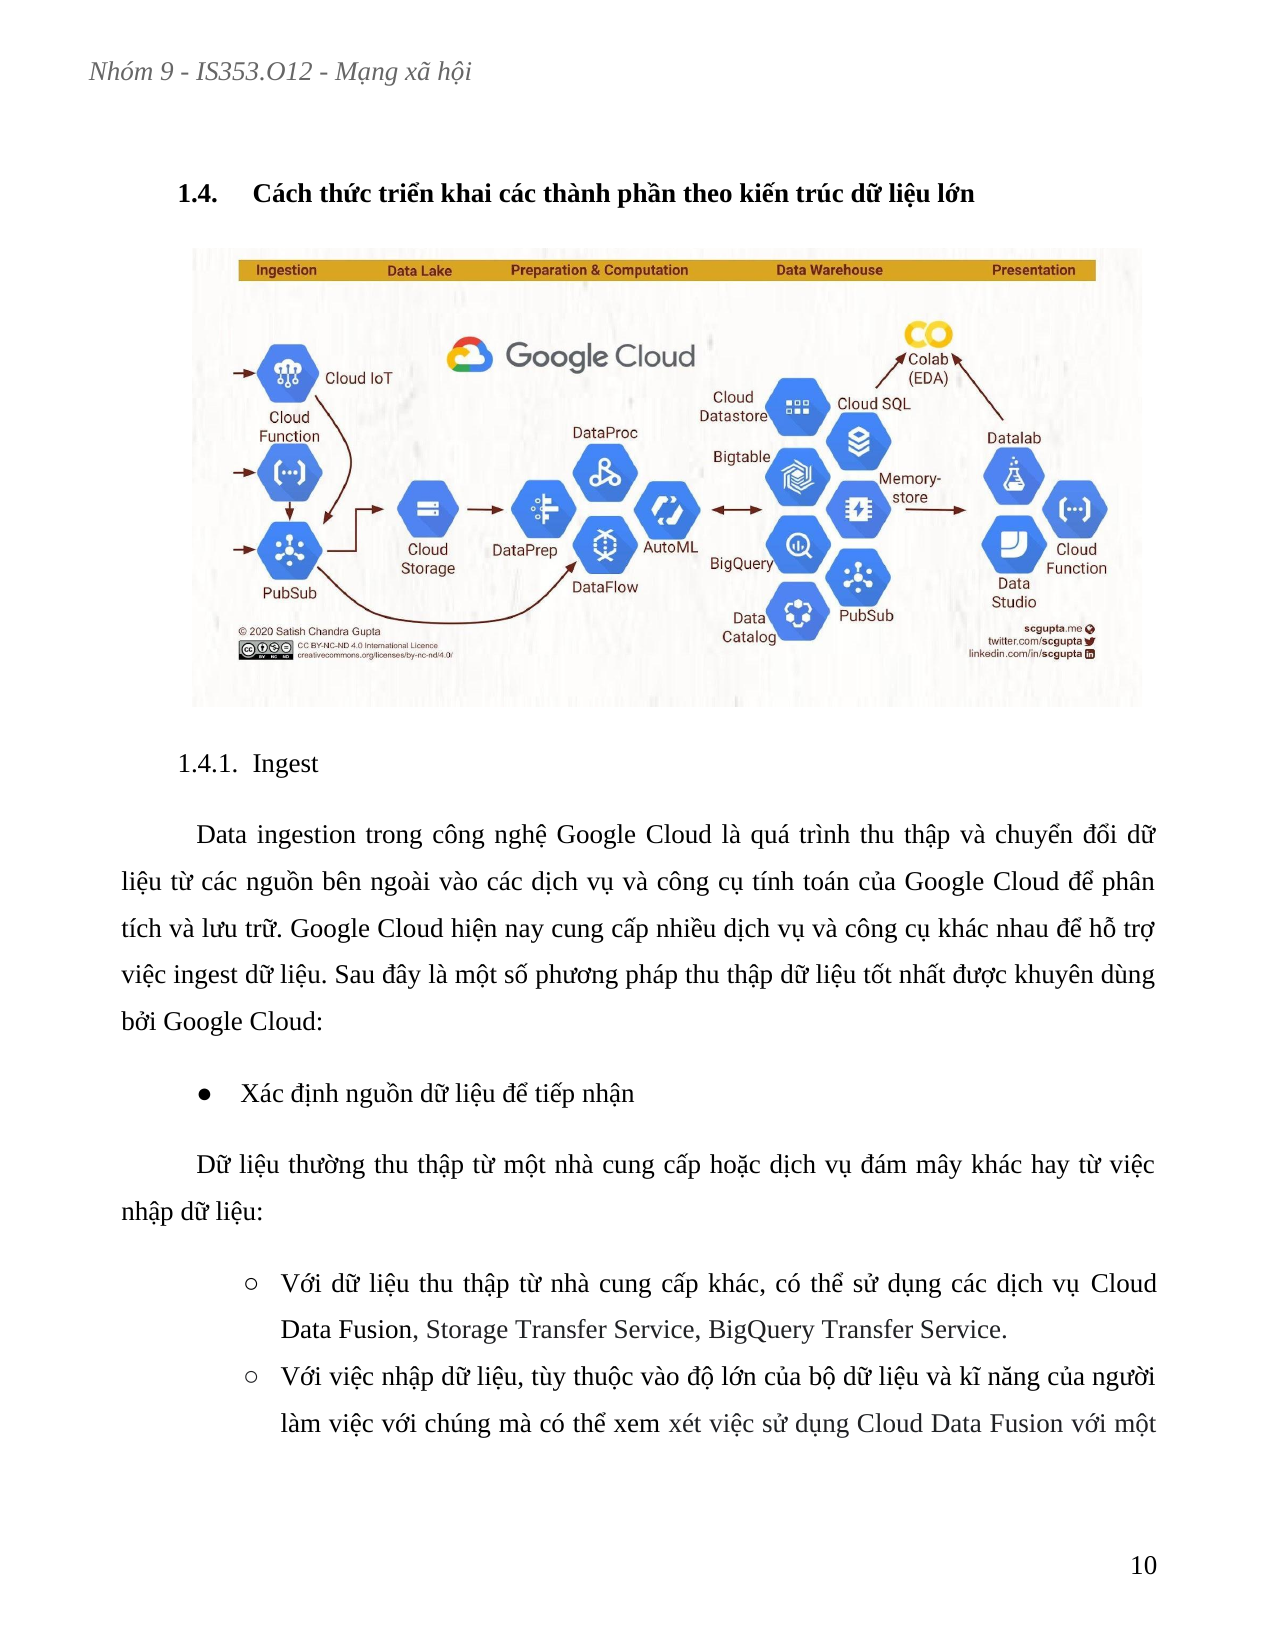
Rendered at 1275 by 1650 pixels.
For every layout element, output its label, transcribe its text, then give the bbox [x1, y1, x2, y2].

list Xác định nguồn dữ liệu để tiếp nhận [196, 1077, 1157, 1108]
text Data ingestion trong công nghệ Google Cloud là quá trình thu thập và chuyển đổi dữ liệu từ các nguồn bên ngoài vào các dịch vụ và công cụ tính toán của Google Cloud để phân tích và lưu trữ. Google Cloud hiện nay cung cấp nhiều dịch vụ và công cụ khác nhau để hỗ trợ việc ingest dữ liệu. Sau đây là một số phương pháp thu thập dữ liệu tốt nhất được khuyên dùng bởi Google Cloud: [121, 819, 1157, 1036]
list Với dữ liệu thu thập từ nhà cung cấp khác, có thể sử dụng các dịch vụ Cloud Data Fusion, Storage Transfer Service, BigQuery Transfer Service. [243, 1267, 1157, 1345]
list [243, 1391, 1157, 1438]
text Dữ liệu thường thu thập từ một nhà cung cấp hoặc dịch vụ đám mây khác hay từ việc nhập dữ liệu: [121, 1149, 1157, 1226]
subtitle Cách thức triển khai các thành phần theo kiến trúc dữ liệu lớn [177, 177, 1157, 208]
picture [192, 248, 1143, 707]
subtitle Ingest [177, 747, 1157, 778]
